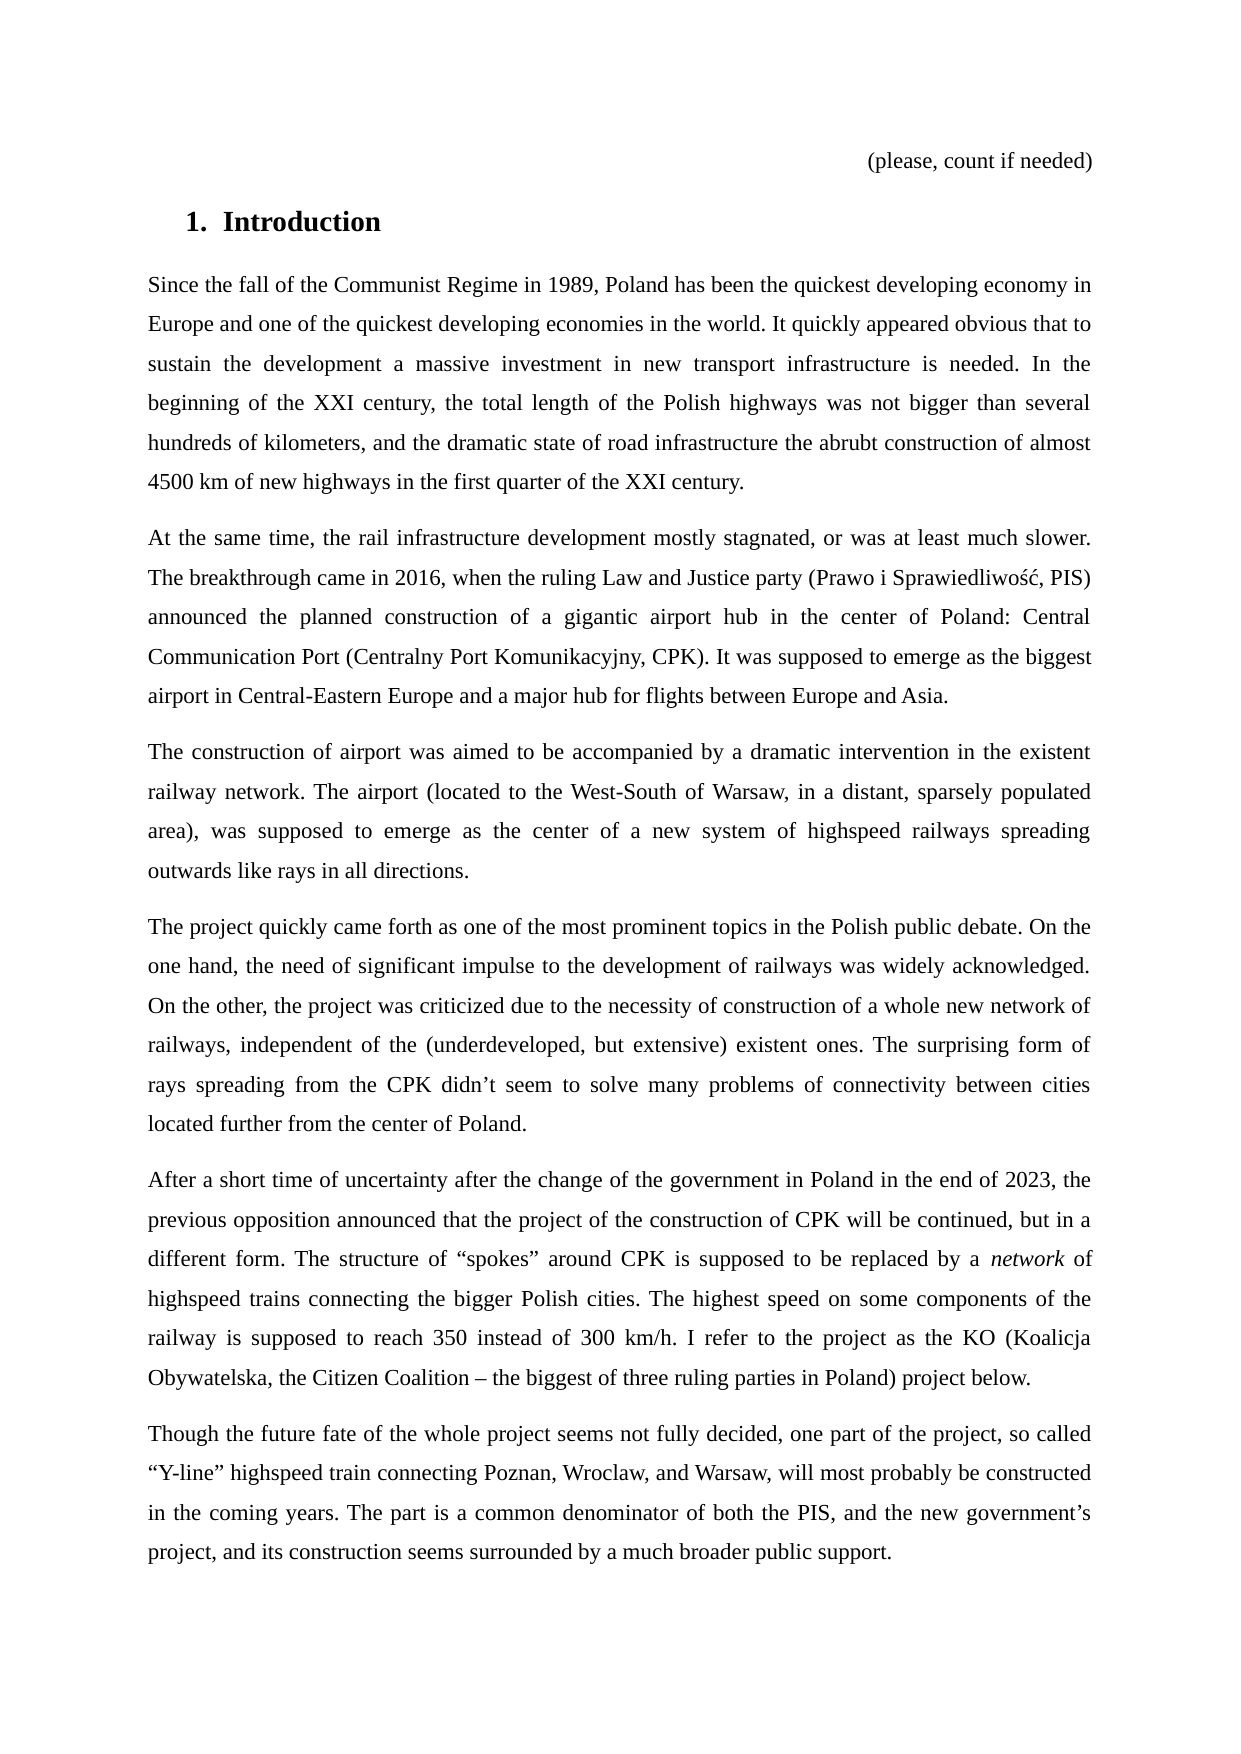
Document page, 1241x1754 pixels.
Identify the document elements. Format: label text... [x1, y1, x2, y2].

text At the same time, the rail infrastructure development mostly stagnated, or was at least much slower. The breakthrough came in 2016, when the ruling Law and Justice party (Prawo i Sprawiedliwość, PIS) announced the planned construction of a gigantic airport hub in the center of Poland: Central Communication Port (Centralny Port Komunikacyjny, CPK). It was supposed to emerge as the biggest airport in Central-Eastern Europe and a major hub for flights between Europe and Asia. [148, 524, 1093, 708]
text The construction of airport was aimed to be accompanied by a dramatic intervention in the existent railway network. The airport (located to the West-South of Warsaw, in a distant, sparsely populated area), was supposed to emerge as the center of a new system of highspeed railways spreading outwards like rays in all directions. [148, 738, 1093, 883]
text (please, count if needed) [148, 148, 1093, 174]
text After a short time of uncertainty after the change of the government in Poland in the end of 2023, the previous opposition announced that the project of the construction of CPK will be continued, but in a different form. The structure of “spokes” around CPK is supposed to be replaced by a network of highspeed trains connecting the bigger Polish cities. The highest speed on some components of the railway is supposed to reach 350 instead of 300 km/h. I refer to the project as the KO (Koalicja Obywatelska, the Citizen Coalition – the biggest of three ruling parties in Poland) project below. [148, 1166, 1093, 1390]
list Introduction [185, 204, 1093, 237]
text The project quickly came forth as one of the most prominent topics in the Polish public debate. On the one hand, the need of significant impulse to the development of railways was widely acknowledged. On the other, the project was criticized due to the necessity of construction of a whole new network of railways, independent of the (underdeveloped, but extensive) existent ones. The surprising form of rays spreading from the CPK didn’t seem to solve many problems of connectivity between cities located further from the center of Poland. [148, 913, 1093, 1137]
text Though the future fate of the whole project seems not fully decided, one part of the project, so called “Y-line” highspeed train connecting Poznan, Wroclaw, and Warsaw, will most probably be constructed in the coming years. The part is a common denominator of both the PIS, and the new government’s project, and its construction seems surrounded by a much broader public support. [148, 1420, 1093, 1565]
text Since the fall of the Communist Regime in 1989, Poland has been the quickest developing economy in Europe and one of the quickest developing economies in the world. It quickly appeared obvious that to sustain the development a massive investment in new transport infrastructure is needed. In the beginning of the XXI century, the total length of the Polish highways was not bigger than several hundreds of kilometers, and the dramatic state of road infrastructure the abrubt construction of almost 4500 km of new highways in the first quarter of the XXI century. [148, 271, 1093, 494]
